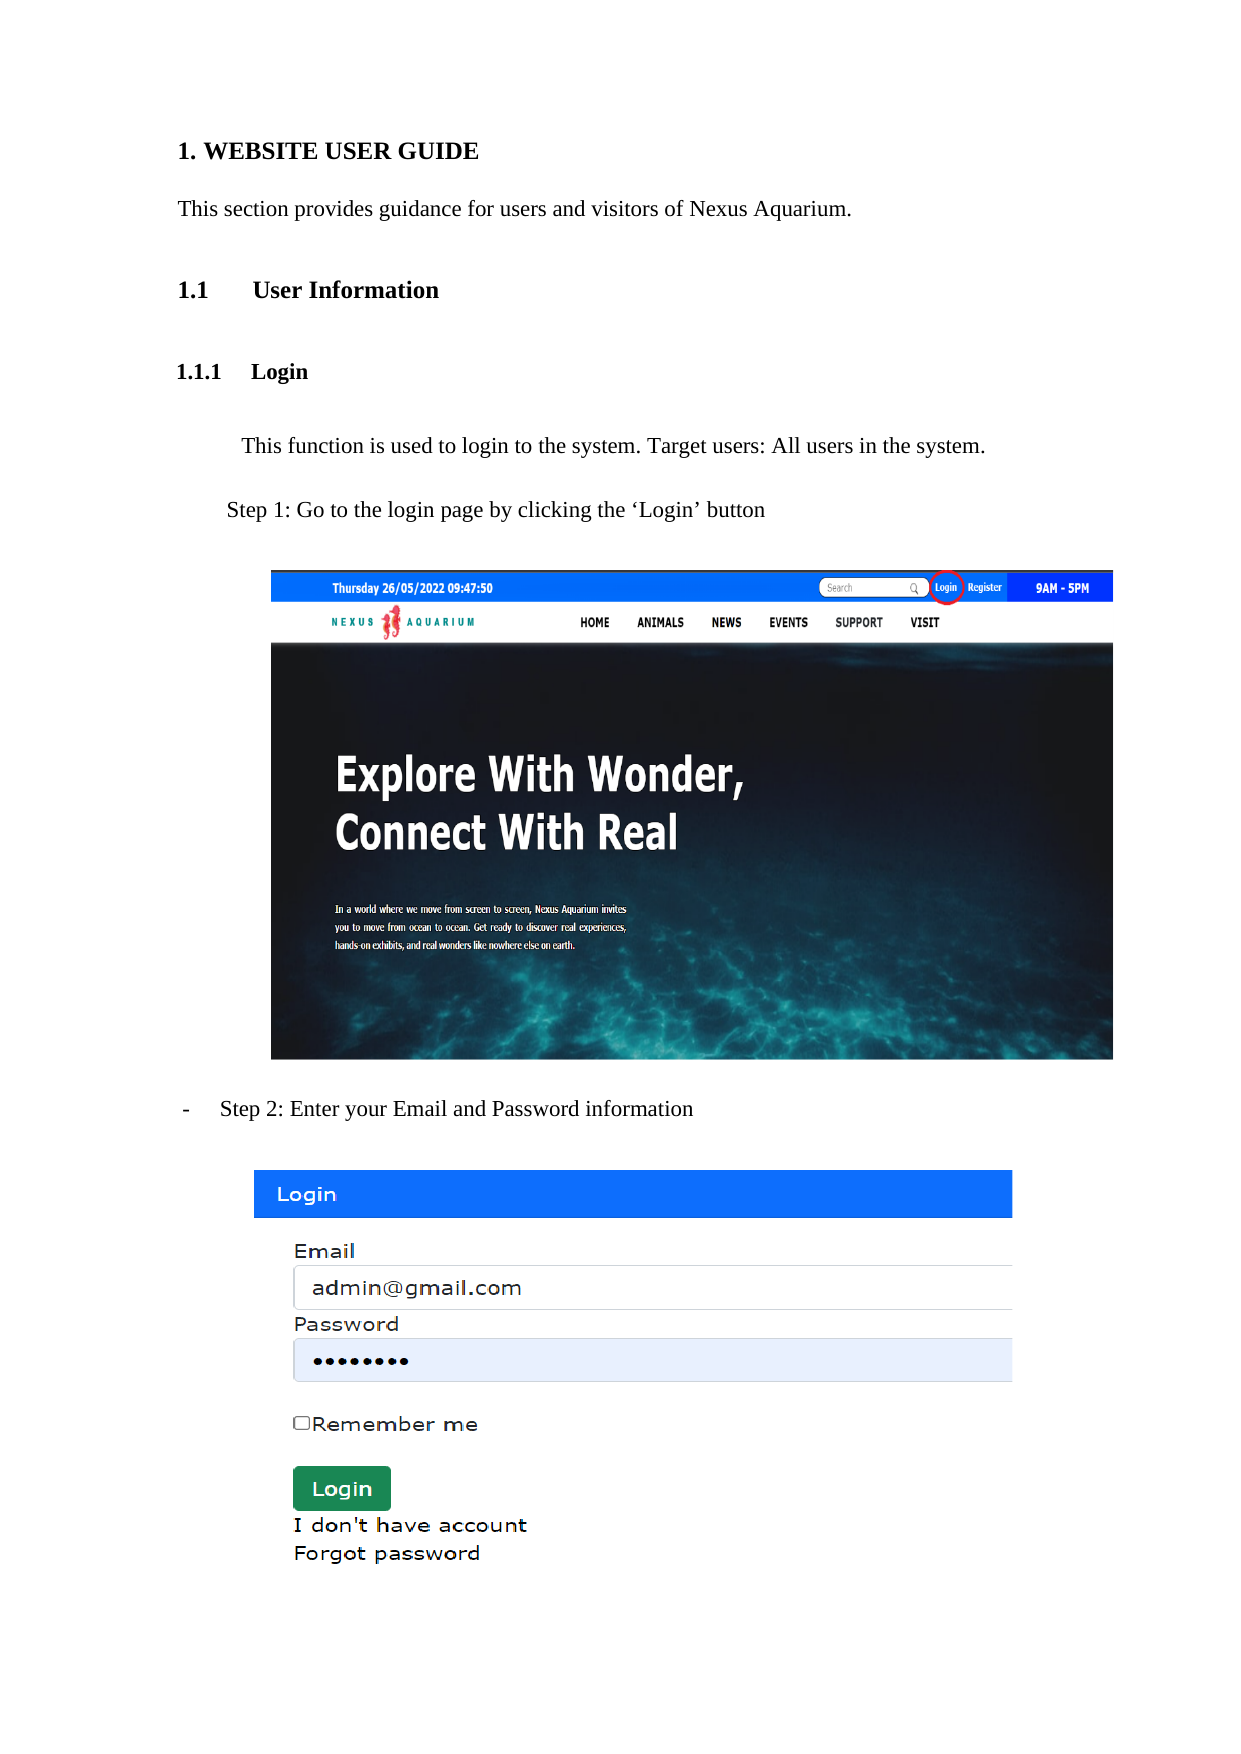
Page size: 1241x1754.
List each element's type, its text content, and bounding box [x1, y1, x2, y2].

text 1.1 User Information [177, 275, 1158, 304]
text This section provides guidance for users and visitors of Nexus Aquarium. [177, 196, 1158, 222]
text Step 1: Go to the login page by clicking the ‘Login’ button [178, 496, 1158, 523]
subtitle Login [176, 358, 1158, 385]
text 1. WEBSITE USER GUIDE [177, 136, 1158, 164]
list Step 2: Enter your Email and Password information [182, 1095, 1147, 1121]
picture [252, 1169, 1013, 1571]
text This function is used to login to the system. Target users: All users in the system. [182, 432, 1158, 459]
picture [271, 570, 1114, 1061]
